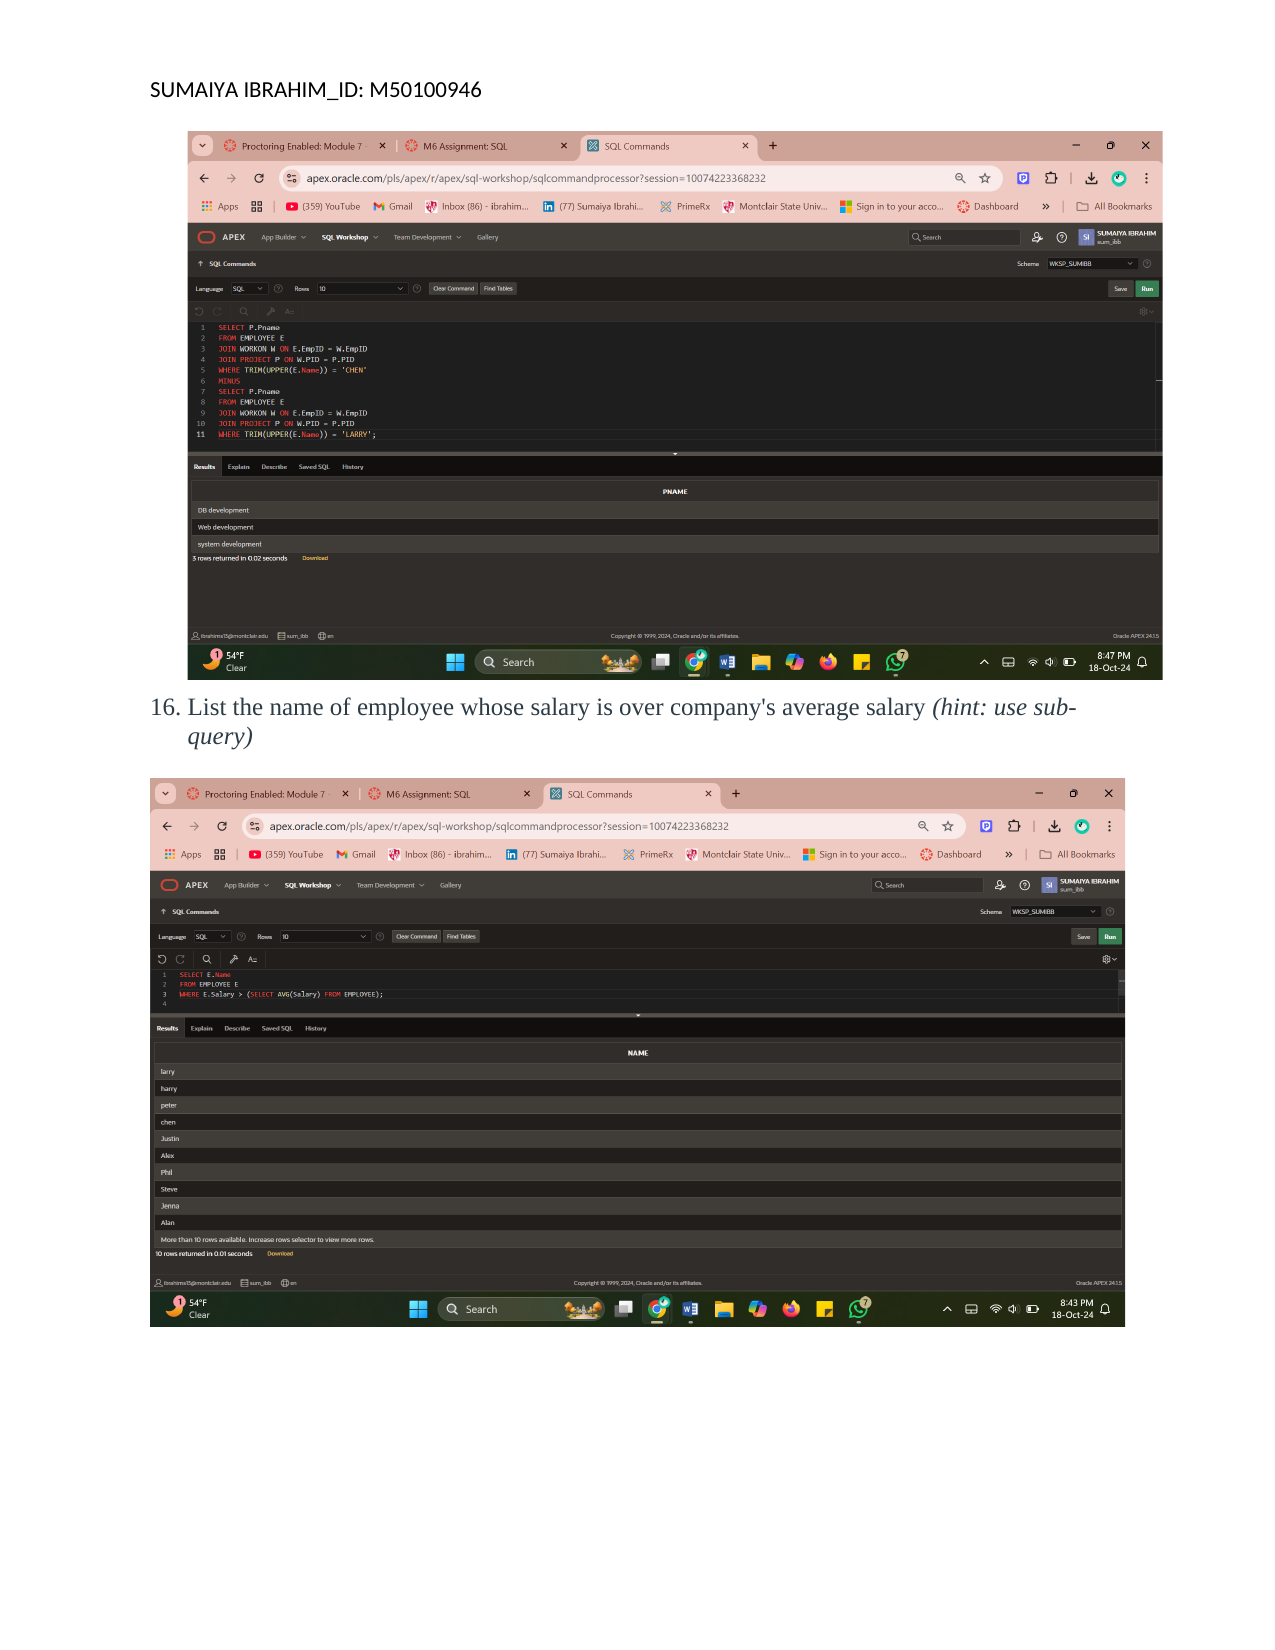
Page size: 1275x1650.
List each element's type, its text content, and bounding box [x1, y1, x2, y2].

picture [150, 778, 1125, 1327]
list List the name of employee whose salary is over company's average salary (hint: use sub-query) [150, 692, 1125, 749]
picture [187, 131, 1163, 680]
